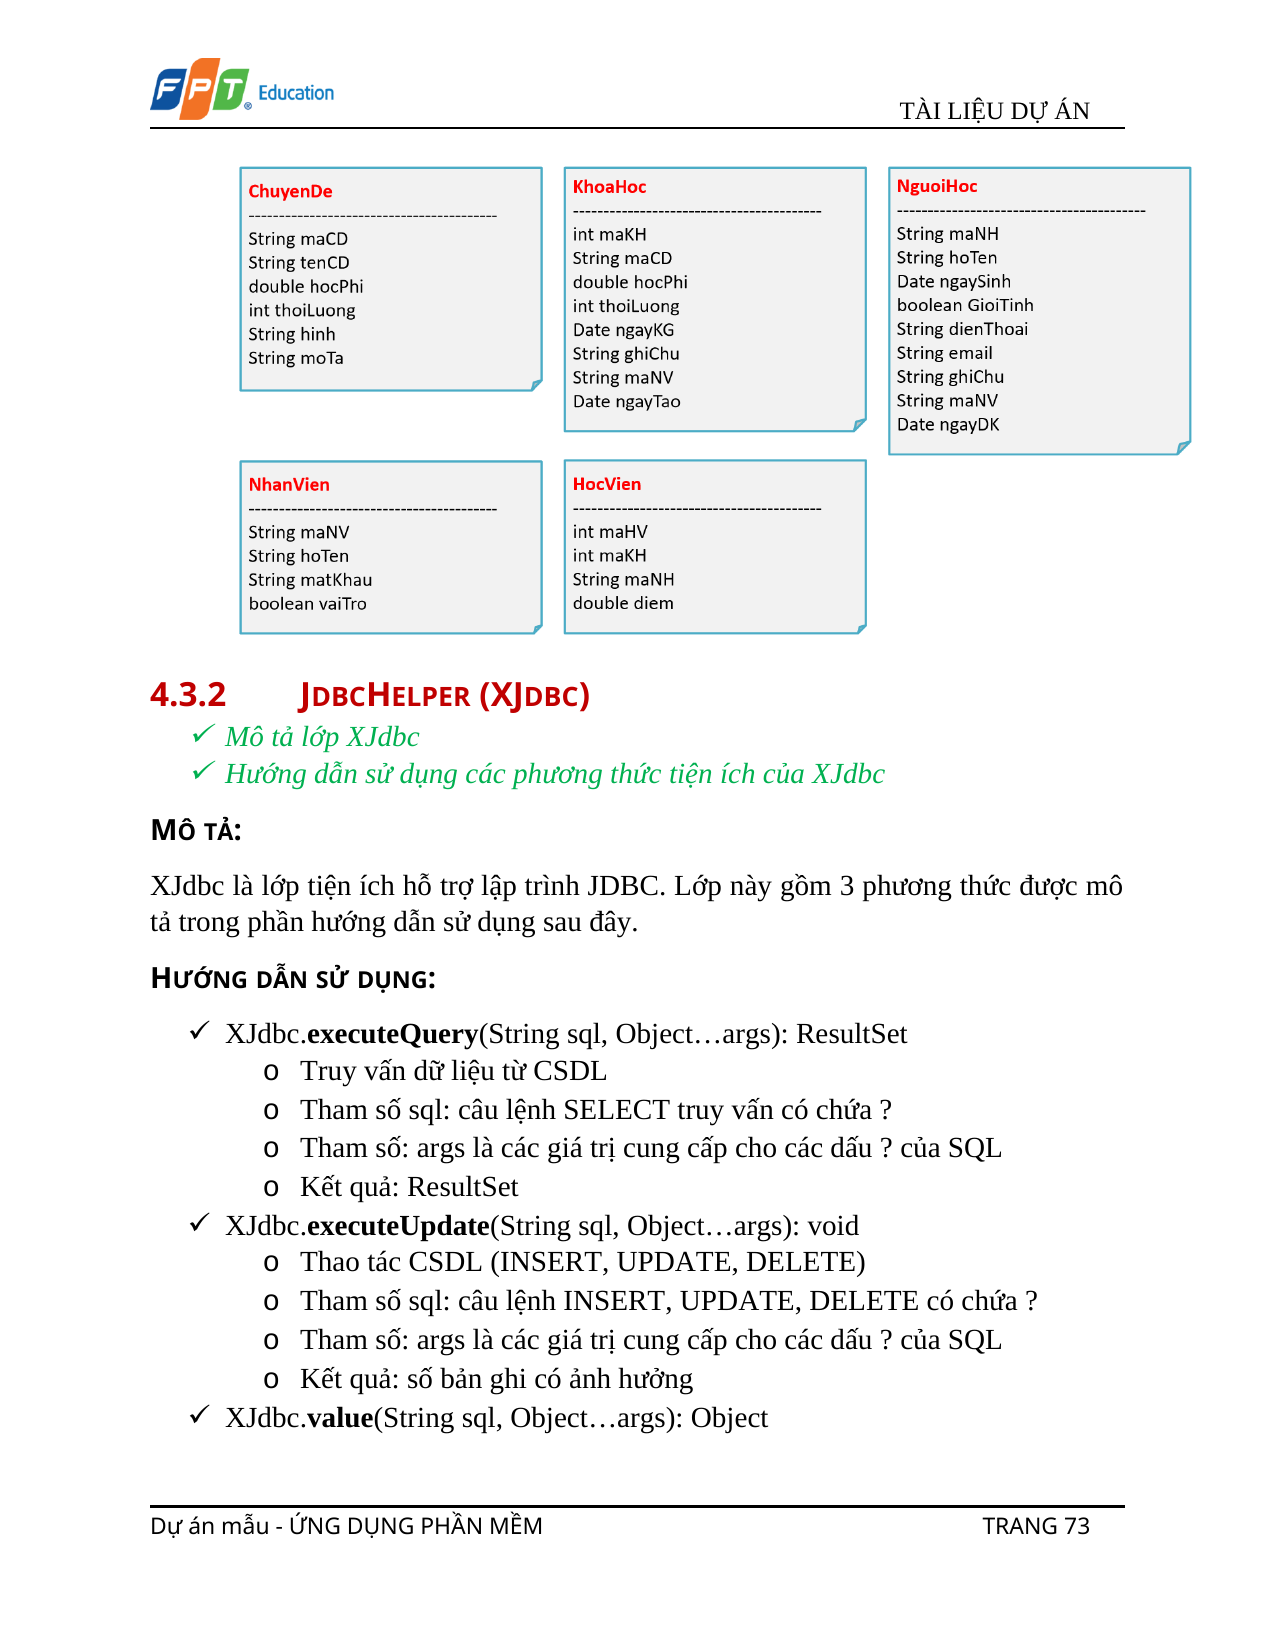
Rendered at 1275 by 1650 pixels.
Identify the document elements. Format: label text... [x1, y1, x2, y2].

list Hướng dẫn sử dụng các phương thức tiện ích của XJdbc [187, 756, 1125, 789]
subtitle JdbcHelper (XJdbc) [150, 671, 1125, 716]
list Tham số sql: câu lệnh SELECT truy vấn có chứa ? [262, 1092, 1125, 1128]
picture [150, 58, 336, 120]
list XJdbc.value(String sql, Object…args): Object [187, 1400, 1125, 1434]
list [262, 1322, 1125, 1358]
picture [225, 162, 1200, 652]
text XJdbc là lớp tiện ích hỗ trợ lập trình JDBC. Lớp này gồm 3 phương thức được mô tả trong phần hướng dẫn sử dụng sau đây. [150, 868, 1125, 938]
list Kết quả: ResultSet [262, 1169, 1125, 1206]
list Tham số sql: câu lệnh INSERT, UPDATE, DELETE có chứa ? [262, 1283, 1125, 1319]
list Kết quả: số bản ghi có ảnh hưởng [262, 1361, 1125, 1397]
text Mô tả: [150, 809, 1125, 848]
text Hướng dẫn sử dụng: [150, 957, 1125, 997]
list Thao tác CSDL (INSERT, UPDATE, DELETE) [262, 1244, 1125, 1281]
list Truy vấn dữ liệu từ CSDL [262, 1053, 1125, 1089]
list Tham số: args là các giá trị cung cấp cho các dấu ? của SQL [262, 1131, 1125, 1167]
list Mô tả lớp XJdbc [187, 719, 1125, 753]
list XJdbc.executeQuery(String sql, Object…args): ResultSet [187, 1017, 1125, 1050]
list XJdbc.executeUpdate(String sql, Object…args): void [187, 1208, 1125, 1242]
